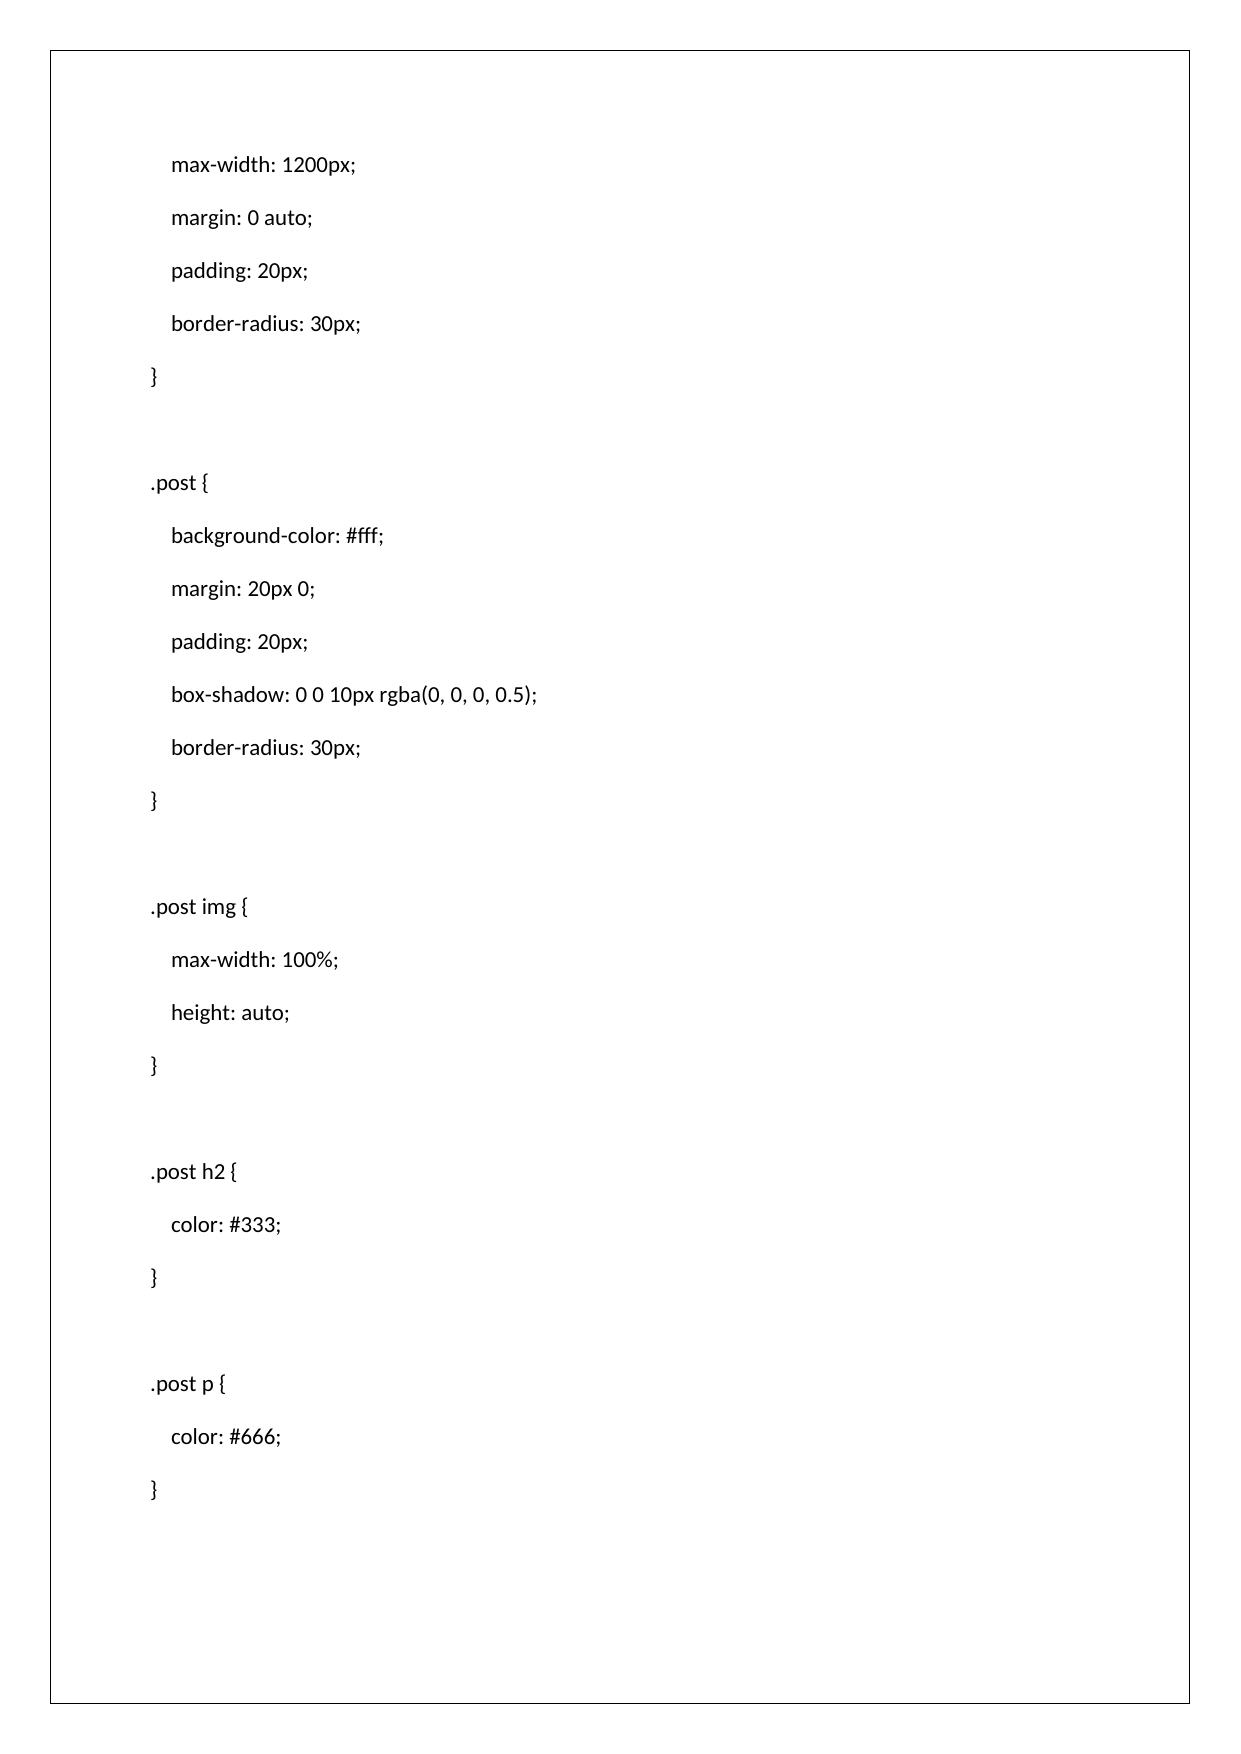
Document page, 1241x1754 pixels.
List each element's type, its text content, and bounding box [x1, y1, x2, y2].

text border-radius: 30px; [150, 309, 1090, 337]
text border-radius: 30px; [150, 733, 1090, 761]
text } [150, 1051, 1090, 1079]
text .post { [150, 468, 1090, 496]
text .post img { [150, 892, 1090, 920]
text margin: 20px 0; [150, 574, 1090, 602]
text } [150, 1476, 1090, 1503]
text } [150, 1263, 1090, 1291]
text .post h2 { [150, 1157, 1090, 1185]
text margin: 0 auto; [150, 203, 1090, 231]
text height: auto; [150, 998, 1090, 1026]
text padding: 20px; [150, 256, 1090, 284]
text } [150, 786, 1090, 814]
text color: #666; [150, 1422, 1090, 1451]
text max-width: 1200px; [150, 150, 1090, 178]
text color: #333; [150, 1210, 1090, 1238]
text .post p { [150, 1369, 1090, 1397]
text background-color: #fff; [150, 521, 1090, 549]
text max-width: 100%; [150, 945, 1090, 973]
text padding: 20px; [150, 627, 1090, 655]
text box-shadow: 0 0 10px rgba(0, 0, 0, 0.5); [150, 680, 1090, 708]
text } [150, 362, 1090, 390]
